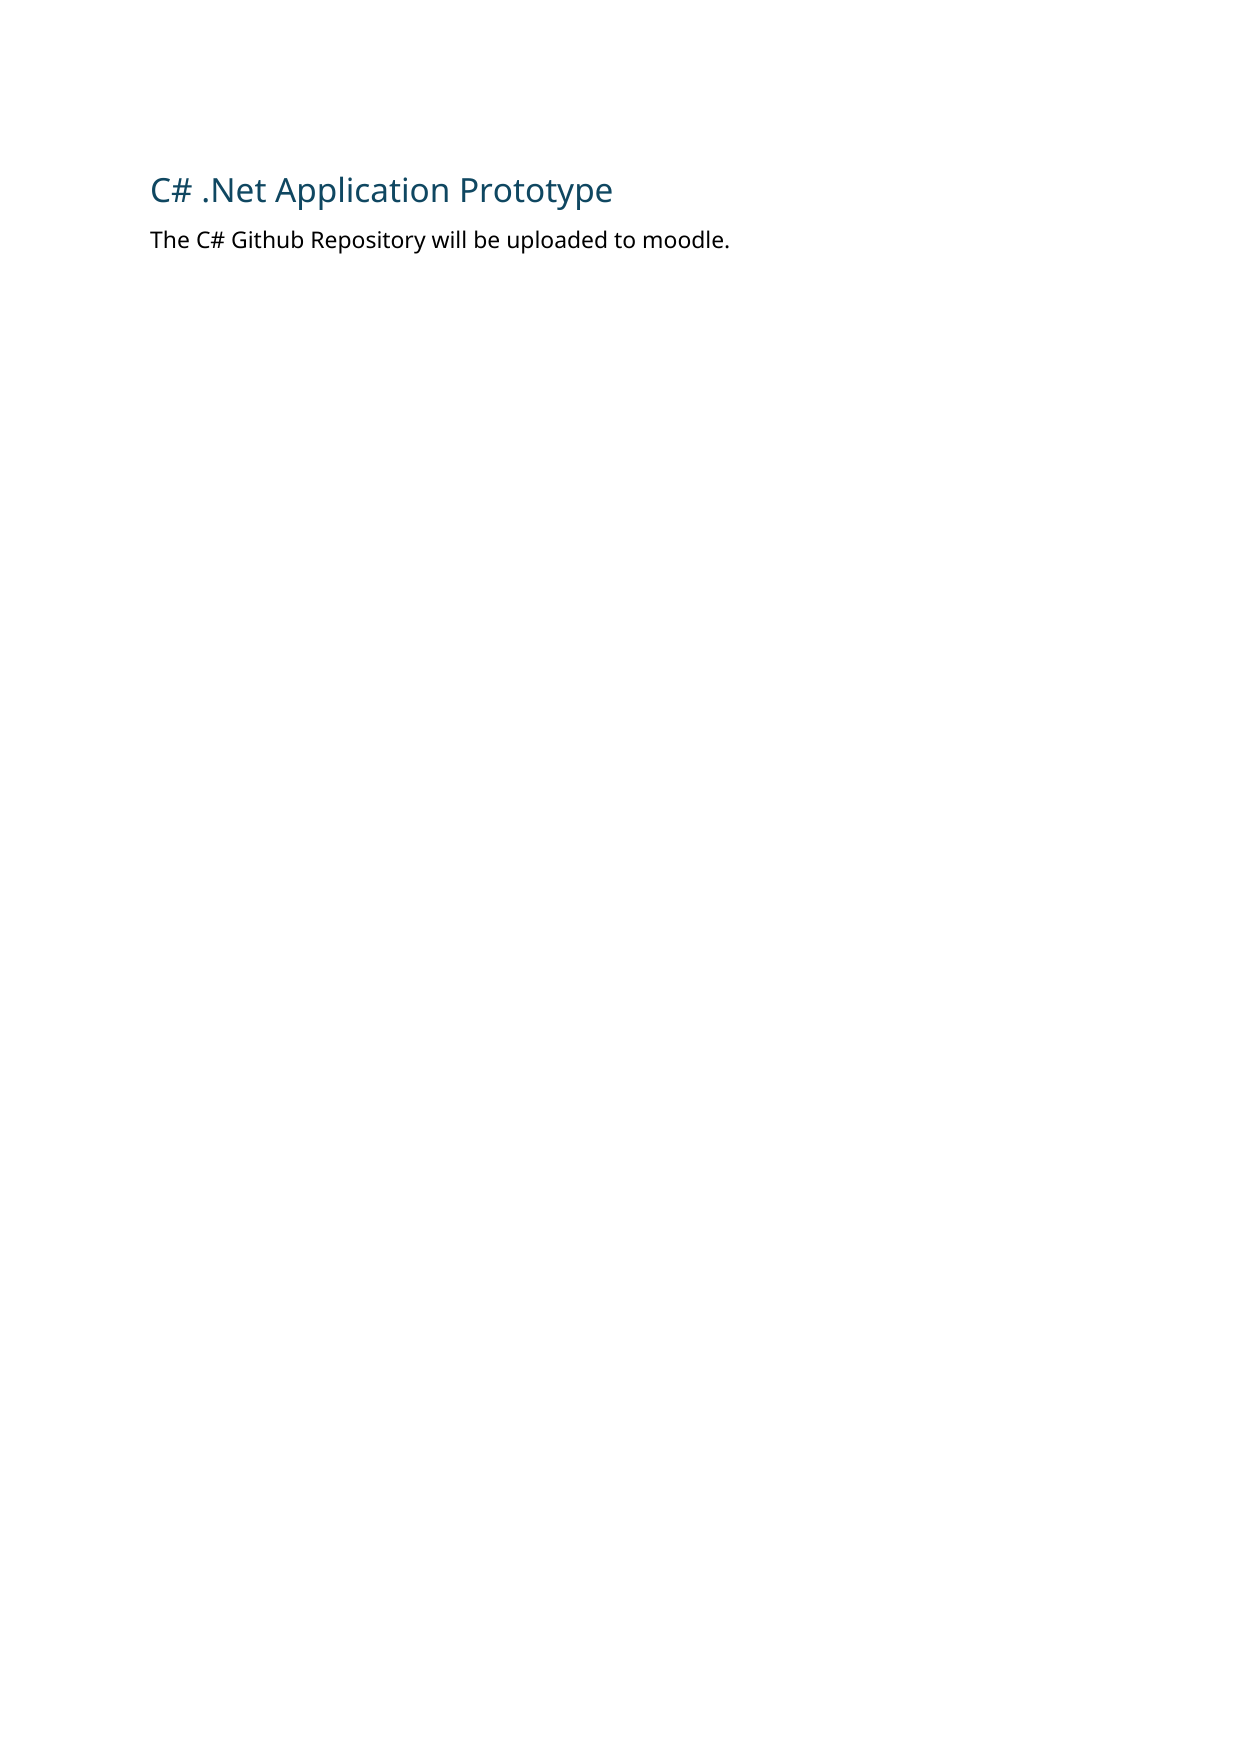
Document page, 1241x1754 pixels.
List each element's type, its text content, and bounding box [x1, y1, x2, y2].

subtitle C# .Net Application Prototype [150, 167, 1090, 212]
text The C# Github Repository will be uploaded to moodle. [150, 224, 1090, 255]
